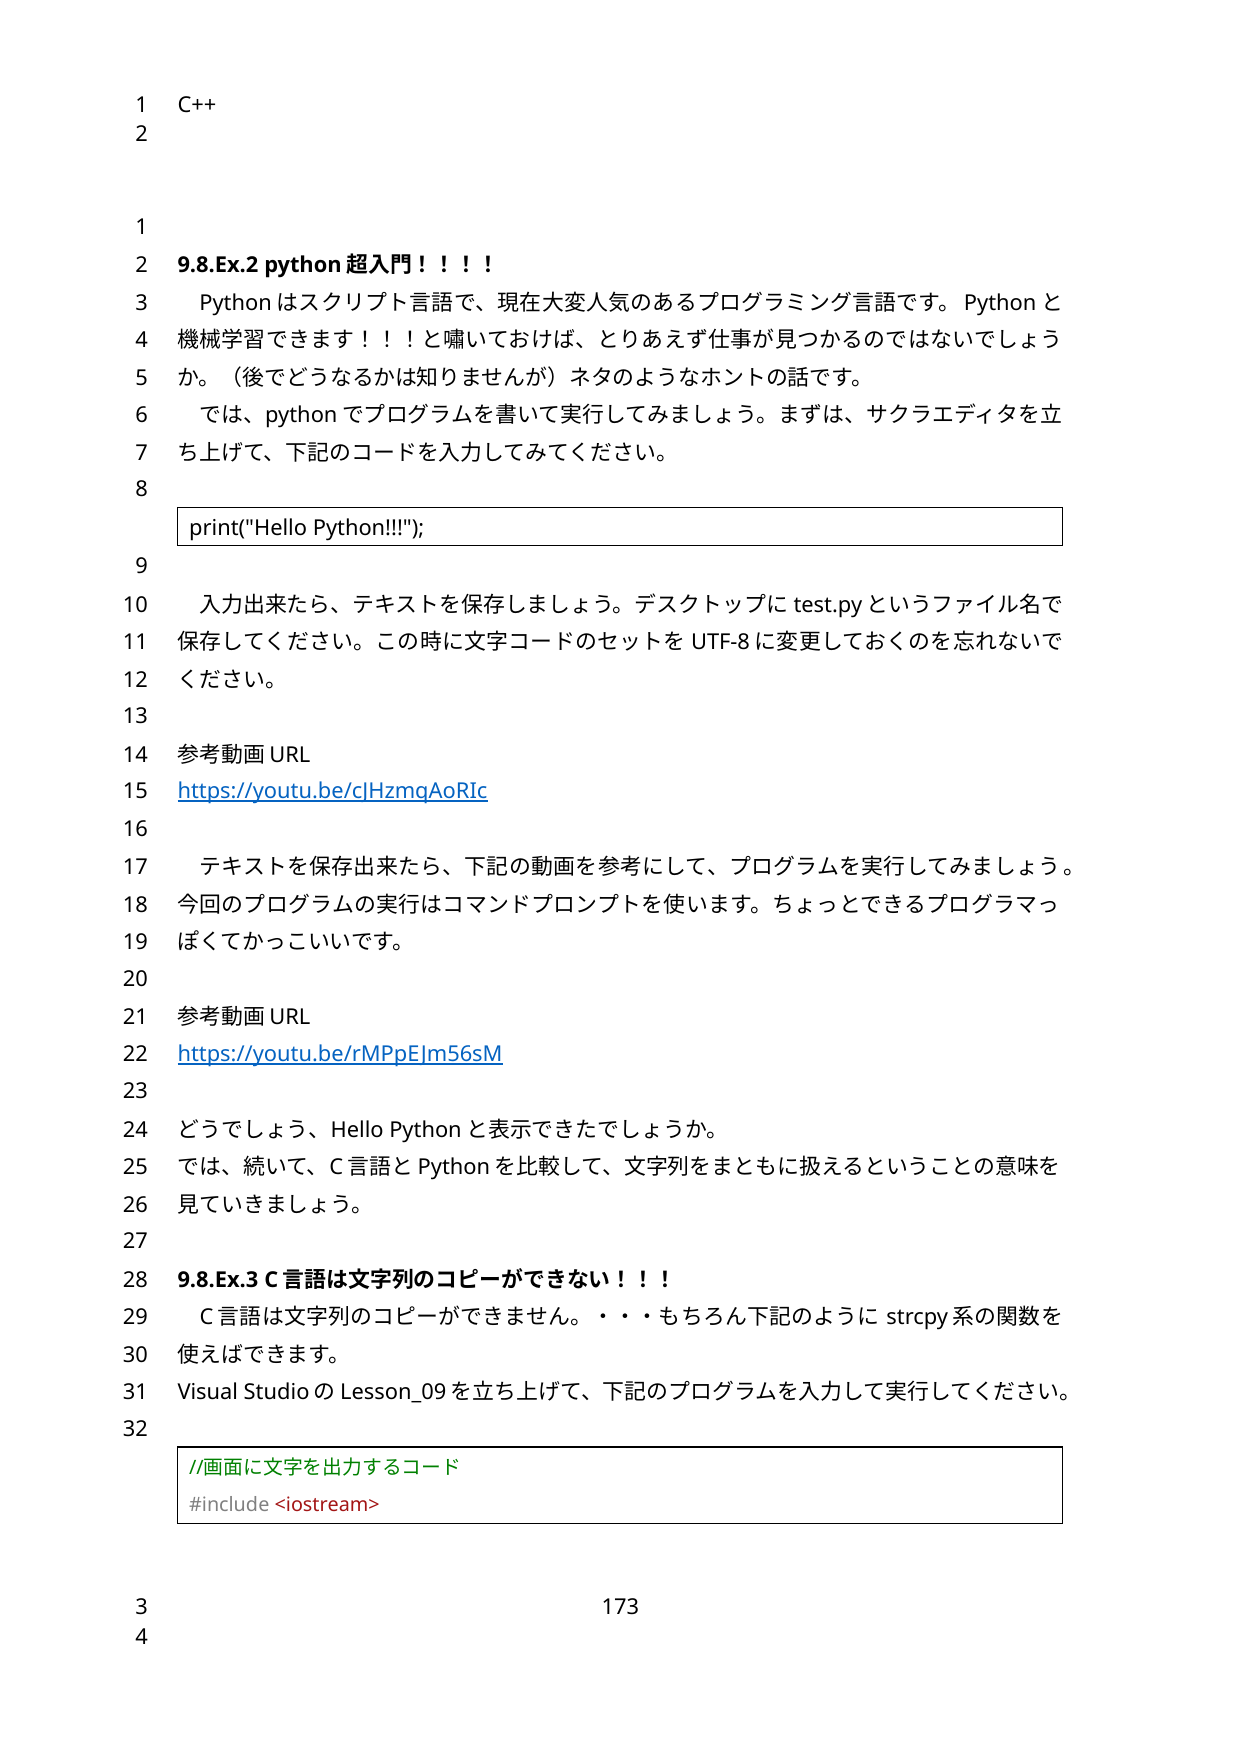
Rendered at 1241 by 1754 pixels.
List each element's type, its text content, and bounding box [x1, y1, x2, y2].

table_header print("Hello Python!!!"); [178, 508, 1062, 545]
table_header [178, 1448, 1062, 1522]
text 参考動画URL [177, 734, 1063, 771]
text Visual StudioのLesson_09を立ち上げて、下記のプログラムを入力して実行してください。 [177, 1371, 1063, 1409]
subtitle 9.8.Ex.2 python超入門！！！！ [177, 244, 1063, 282]
text C言語は文字列のコピーができません。・・・もちろん下記のようにstrcpy系の関数を使えばできます。 [177, 1296, 1063, 1371]
text Pythonはスクリプト言語で、現在大変人気のあるプログラミング言語です。Pythonと機械学習できます！！！と嘯いておけば、とりあえず仕事が見つかるのではないでしょうか。（後でどうなるかは知りませんが）ネタのようなホントの話です。 [177, 282, 1063, 394]
text では、続いて、C言語とPythonを比較して、文字列をまともに扱えるということの意味を見ていきましょう。 [177, 1146, 1063, 1221]
text では、pythonでプログラムを書いて実行してみましょう。まずは、サクラエディタを立ち上げて、下記のコードを入力してみてください。 [177, 394, 1063, 469]
text どうでしょう、Hello Pythonと表示できたでしょうか。 [177, 1109, 1063, 1146]
text 入力出来たら、テキストを保存しましょう。デスクトップにtest.pyというファイル名で保存してください。この時に文字コードのセットをUTF-8に変更しておくのを忘れないでください。 [177, 584, 1063, 696]
text 参考動画URL [177, 996, 1063, 1034]
text https://youtu.be/rMPpEJm56sM [177, 1034, 1063, 1071]
text https://youtu.be/cJHzmqAoRIc [177, 771, 1063, 809]
subtitle 9.8.Ex.3 C言語は文字列のコピーができない！！！ [177, 1259, 1063, 1296]
text テキストを保存出来たら、下記の動画を参考にして、プログラムを実行してみましょう。今回のプログラムの実行はコマンドプロンプトを使います。ちょっとできるプログラマっぽくてかっこいいです。 [177, 846, 1063, 959]
